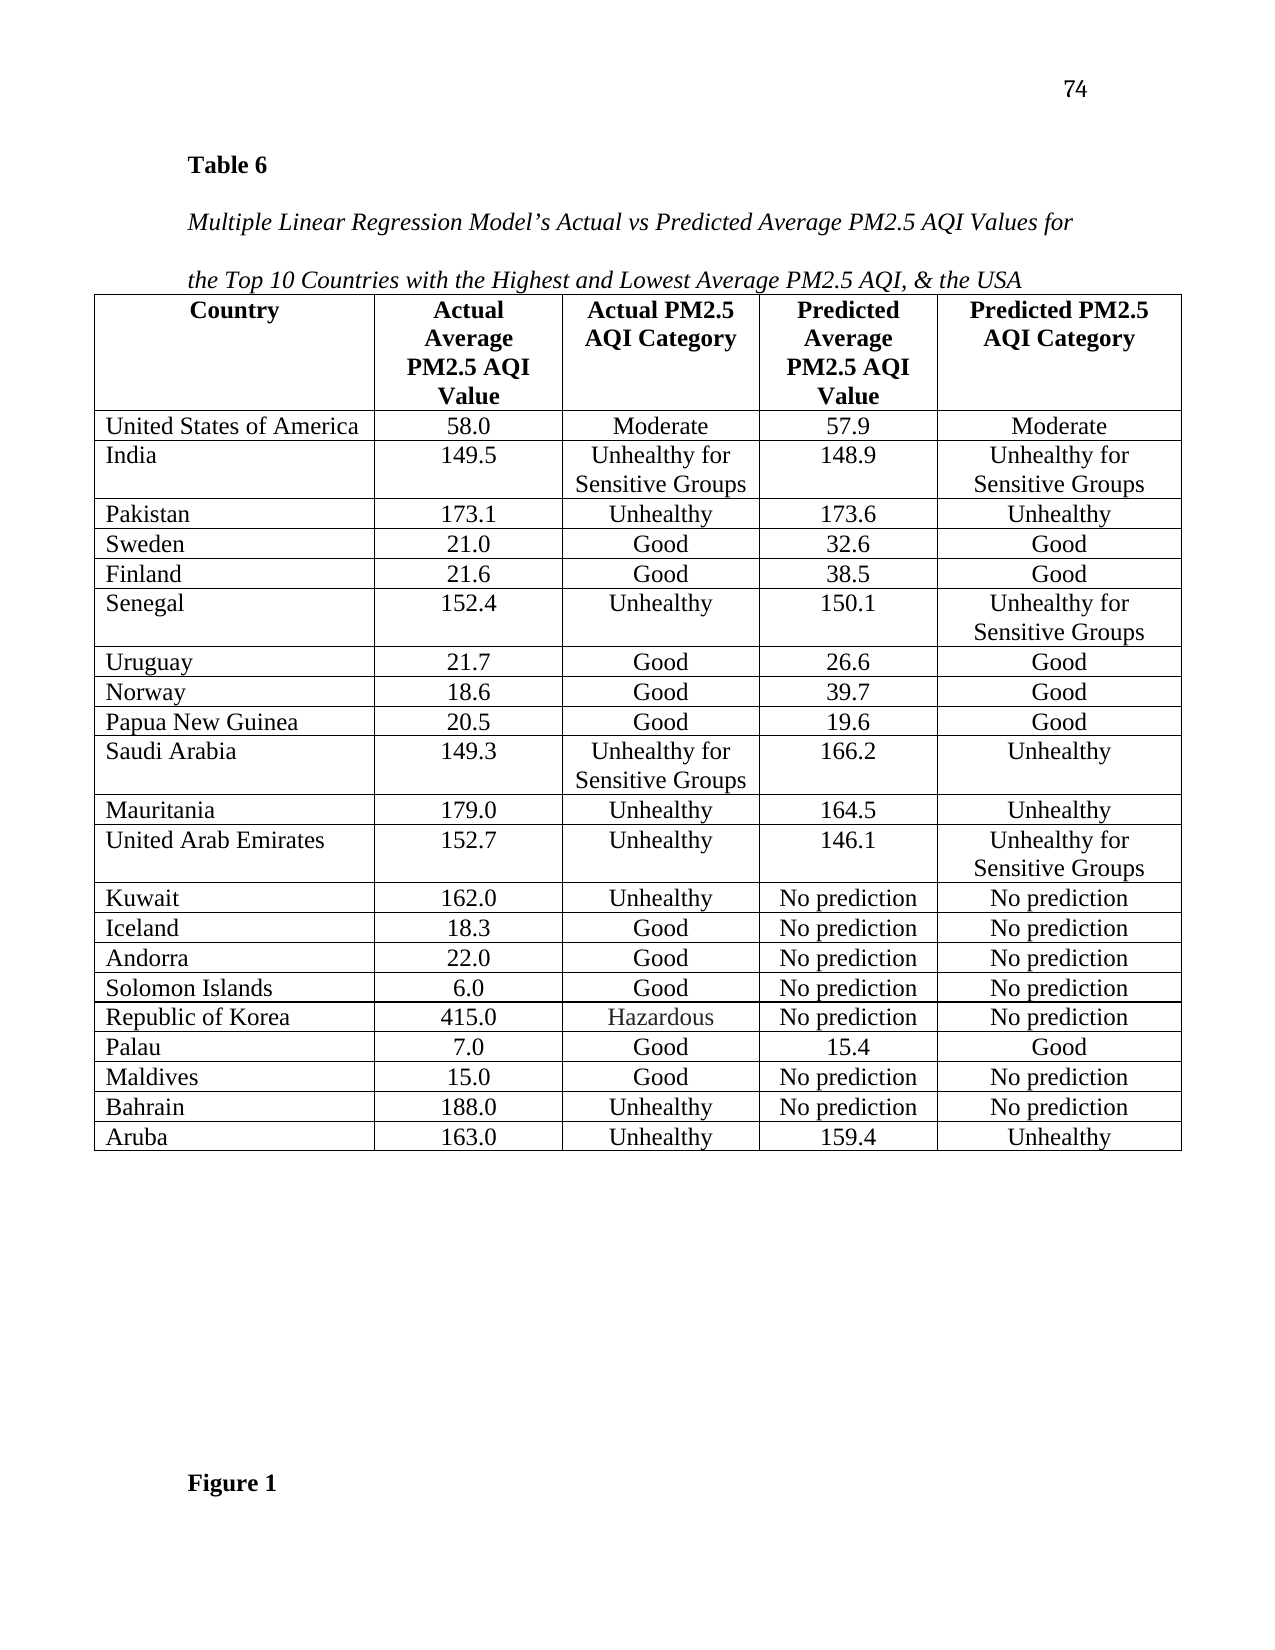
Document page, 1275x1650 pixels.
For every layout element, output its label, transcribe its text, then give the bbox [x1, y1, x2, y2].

text Table 6 [187, 150, 1087, 179]
table_cell 162.0 [375, 883, 562, 912]
table_cell Unhealthy for Sensitive Groups [938, 589, 1181, 646]
table_cell 39.7 [760, 677, 937, 706]
table_cell Unhealthy [938, 795, 1181, 824]
table_cell Mauritania [95, 795, 374, 824]
table_cell Unhealthy [563, 1092, 759, 1121]
table_cell 152.7 [375, 825, 562, 882]
table_cell Finland [95, 559, 374, 587]
table_cell Good [563, 973, 759, 1001]
text the Top 10 Countries with the Highest and Lowest Average PM2.5 AQI, & the USA [187, 265, 1087, 294]
table_cell No prediction [760, 883, 937, 912]
table_cell 179.0 [375, 795, 562, 824]
table_cell 415.0 [375, 1003, 562, 1031]
table_cell Unhealthy [938, 1122, 1181, 1150]
table_cell Good [938, 529, 1181, 558]
table_cell No prediction [760, 1003, 937, 1031]
table_header Country [95, 295, 374, 410]
table_cell Solomon Islands [95, 973, 374, 1001]
text Multiple Linear Regression Model’s Actual vs Predicted Average PM2.5 AQI Values for [187, 207, 1087, 236]
table_cell 159.4 [760, 1122, 937, 1150]
table_cell Good [563, 707, 759, 735]
table_header Predicted Average PM2.5 AQI Value [760, 295, 937, 410]
table_cell Unhealthy [563, 825, 759, 882]
table_cell No prediction [760, 913, 937, 942]
table_header Predicted PM2.5 AQI Category [938, 295, 1181, 410]
table_cell Republic of Korea [95, 1003, 374, 1031]
table_cell 18.6 [375, 677, 562, 706]
table_cell 15.0 [375, 1062, 562, 1091]
table_cell Pakistan [95, 499, 374, 528]
table_cell No prediction [938, 943, 1181, 972]
table_cell Unhealthy [563, 589, 759, 646]
table_cell No prediction [938, 913, 1181, 942]
table_cell Good [938, 707, 1181, 735]
table_cell United States of America [95, 411, 374, 439]
table_cell India [95, 441, 374, 498]
table_cell 188.0 [375, 1092, 562, 1121]
table_cell Aruba [95, 1122, 374, 1150]
table_cell Good [938, 559, 1181, 587]
table_cell Unhealthy [563, 883, 759, 912]
table_cell No prediction [938, 1003, 1181, 1031]
table_cell 173.1 [375, 499, 562, 528]
table_cell Andorra [95, 943, 374, 972]
table_cell 18.3 [375, 913, 562, 942]
table_cell Good [563, 913, 759, 942]
table_cell Good [563, 1062, 759, 1091]
table_cell Unhealthy [563, 795, 759, 824]
table_cell Good [563, 647, 759, 676]
table_cell No prediction [938, 1062, 1181, 1091]
table_cell United Arab Emirates [95, 825, 374, 882]
table_cell 57.9 [760, 411, 937, 439]
table_cell Norway [95, 677, 374, 706]
table_cell 21.7 [375, 647, 562, 676]
table_cell 20.5 [375, 707, 562, 735]
table_cell Good [563, 529, 759, 558]
table_cell Bahrain [95, 1092, 374, 1121]
table_cell 22.0 [375, 943, 562, 972]
table_cell Good [563, 677, 759, 706]
table_cell 148.9 [760, 441, 937, 498]
table_cell Iceland [95, 913, 374, 942]
table_cell No prediction [938, 1092, 1181, 1121]
table_cell Papua New Guinea [95, 707, 374, 735]
table_cell No prediction [760, 1092, 937, 1121]
table_cell Hazardous [563, 1003, 759, 1031]
table_cell Unhealthy for Sensitive Groups [938, 825, 1181, 882]
table_cell 149.5 [375, 441, 562, 498]
table_cell 26.6 [760, 647, 937, 676]
table_cell 6.0 [375, 973, 562, 1001]
table_cell 19.6 [760, 707, 937, 735]
table_cell 7.0 [375, 1032, 562, 1061]
table_cell No prediction [938, 883, 1181, 912]
table_cell Unhealthy for Sensitive Groups [563, 441, 759, 498]
table_cell 150.1 [760, 589, 937, 646]
table_cell No prediction [938, 973, 1181, 1001]
table_cell Good [938, 677, 1181, 706]
table_cell 21.6 [375, 559, 562, 587]
table_cell Sweden [95, 529, 374, 558]
table_cell Unhealthy [938, 499, 1181, 528]
table_cell Good [563, 559, 759, 587]
table_cell 164.5 [760, 795, 937, 824]
table_cell Saudi Arabia [95, 736, 374, 794]
table_cell 149.3 [375, 736, 562, 794]
table_cell Unhealthy [563, 499, 759, 528]
table_cell Good [938, 647, 1181, 676]
table_cell No prediction [760, 943, 937, 972]
table_header Actual PM2.5 AQI Category [563, 295, 759, 410]
table_cell Unhealthy [938, 736, 1181, 794]
table_cell 58.0 [375, 411, 562, 439]
table_cell Unhealthy for Sensitive Groups [563, 736, 759, 794]
table_cell 163.0 [375, 1122, 562, 1150]
table_cell Palau [95, 1032, 374, 1061]
text Figure 1 [187, 1468, 1087, 1496]
table_cell 21.0 [375, 529, 562, 558]
table_cell 166.2 [760, 736, 937, 794]
table_cell 38.5 [760, 559, 937, 587]
table_cell No prediction [760, 973, 937, 1001]
table_cell No prediction [760, 1062, 937, 1091]
table_cell Good [563, 1032, 759, 1061]
table_cell Maldives [95, 1062, 374, 1091]
table_cell 152.4 [375, 589, 562, 646]
table_header Actual Average PM2.5 AQI Value [375, 295, 562, 410]
table_cell Kuwait [95, 883, 374, 912]
table_cell Unhealthy for Sensitive Groups [938, 441, 1181, 498]
table_cell 173.6 [760, 499, 937, 528]
table_cell Good [938, 1032, 1181, 1061]
table_cell 15.4 [760, 1032, 937, 1061]
table_cell Senegal [95, 589, 374, 646]
table_cell Moderate [563, 411, 759, 439]
table_cell Uruguay [95, 647, 374, 676]
table_cell Unhealthy [563, 1122, 759, 1150]
table_cell 146.1 [760, 825, 937, 882]
table_cell Moderate [938, 411, 1181, 439]
table_cell Good [563, 943, 759, 972]
table_cell 32.6 [760, 529, 937, 558]
